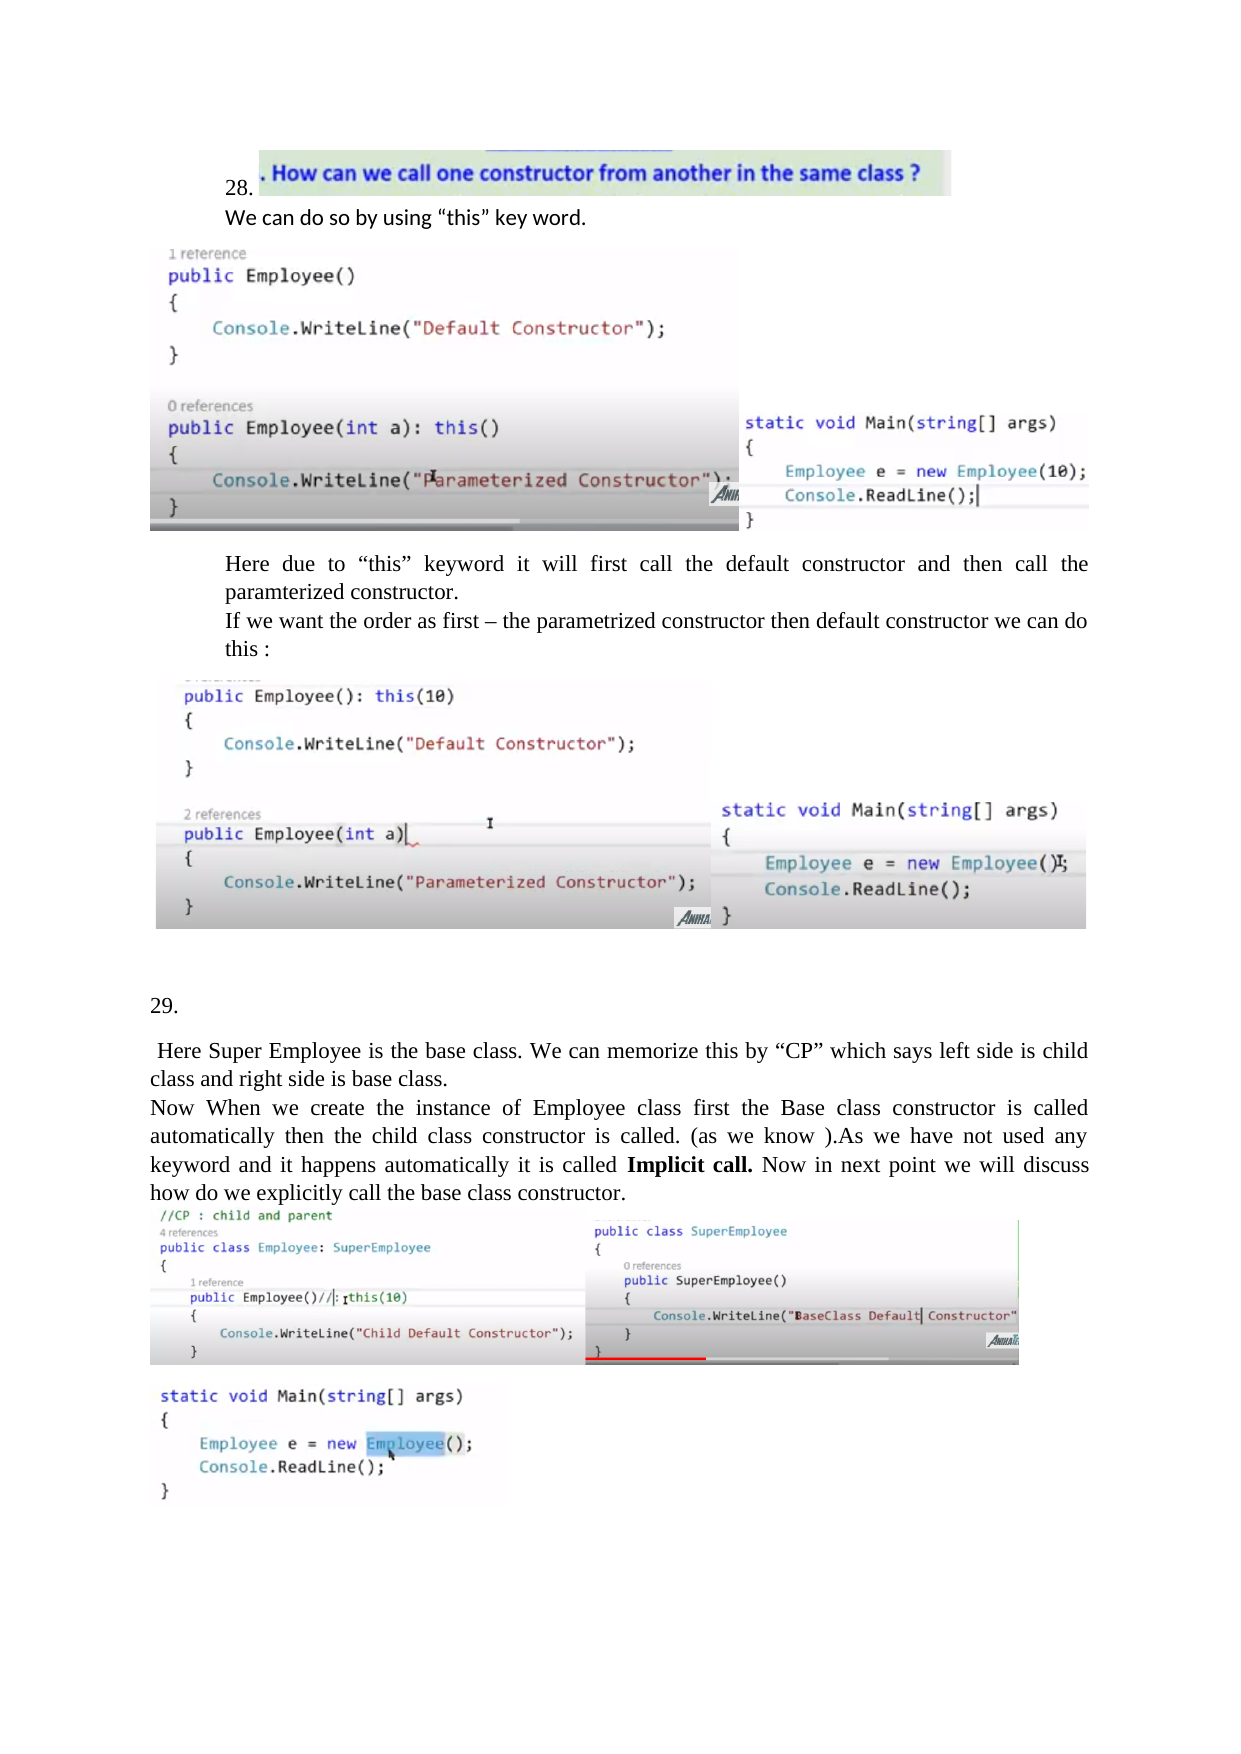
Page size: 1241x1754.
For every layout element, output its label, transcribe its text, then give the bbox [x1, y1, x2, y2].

text Now When we create the instance of Employee class first the Base class constructor is called automatically then the child class constructor is called. (as we know ).As we have not used any keyword and it happens automatically it is called Implicit call. Now in next point we will discuss how do we explicitly call the base class constructor. [150, 1094, 1090, 1206]
list We can do so by using “this” key word. [225, 203, 1090, 231]
list If we want the order as first – the parametrized constructor then default constructor we can do this : [225, 607, 1090, 661]
picture [150, 1383, 508, 1506]
picture [155, 680, 1087, 929]
picture [258, 150, 952, 196]
picture [150, 249, 1089, 531]
text Here Super Employee is the base class. We can memorize this by “CP” which says left side is child class and right side is base class. [150, 1037, 1090, 1092]
picture [150, 1207, 1019, 1365]
text 29. [150, 992, 1090, 1018]
list Here due to “this” keyword it will first call the default constructor and then call the paramterized constructor. [225, 550, 1090, 604]
